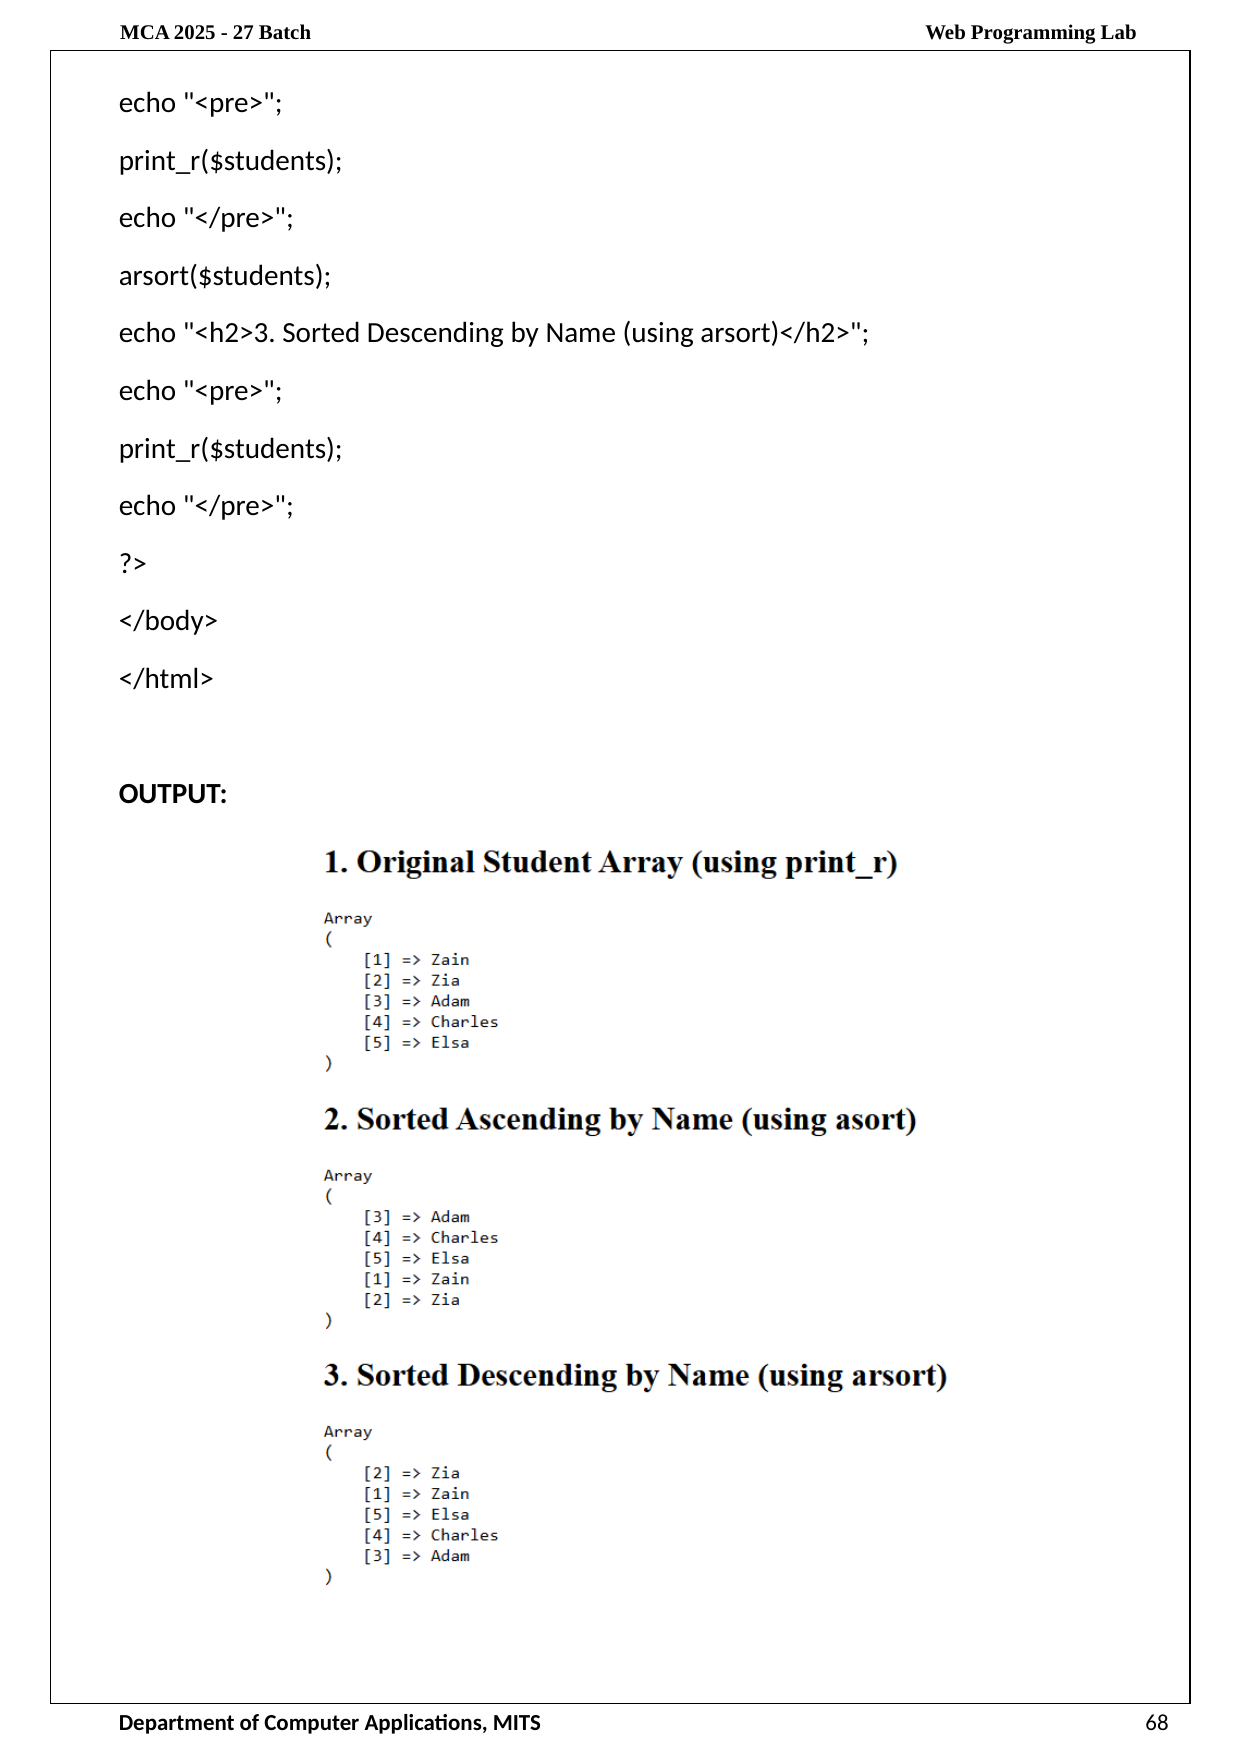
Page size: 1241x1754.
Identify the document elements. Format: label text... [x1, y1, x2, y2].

text echo "<pre>"; [118, 372, 1173, 408]
text arsort($students); [118, 257, 1173, 292]
text echo "<h2>3. Sorted Descending by Name (using arsort)</h2>"; [118, 314, 1173, 350]
text echo "</pre>"; [118, 487, 1173, 523]
text </body> [118, 602, 1173, 638]
picture [313, 832, 974, 1608]
text print_r($students); [118, 430, 1173, 465]
text </html> [118, 660, 1173, 696]
text ?> [118, 545, 1173, 581]
text print_r($students); [118, 142, 1173, 177]
text OUTPUT: [118, 775, 1173, 811]
text echo "</pre>"; [118, 199, 1173, 235]
text echo "<pre>"; [118, 84, 1173, 120]
